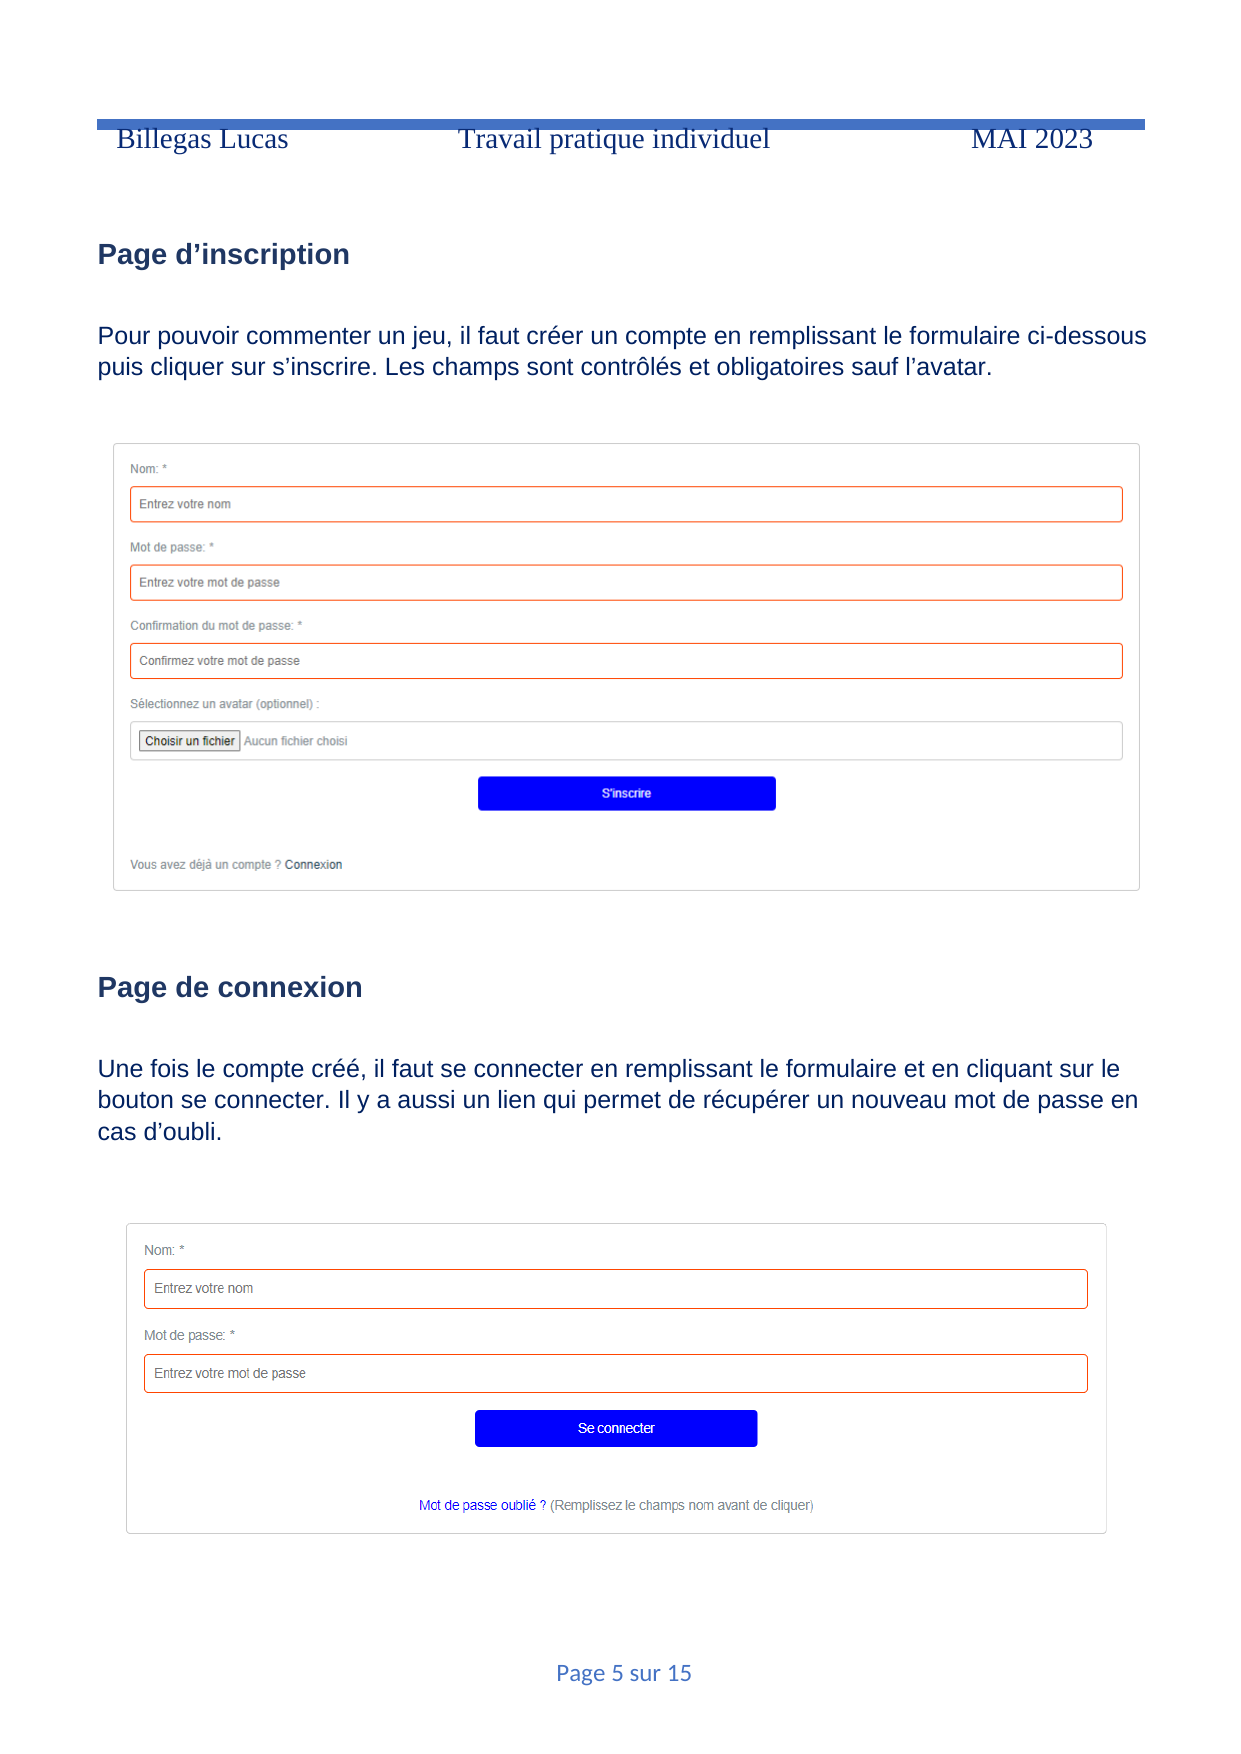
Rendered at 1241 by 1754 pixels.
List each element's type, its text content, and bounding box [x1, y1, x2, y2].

subtitle Page de connexion [97, 971, 1151, 1004]
picture [115, 1211, 1133, 1551]
text Une fois le compte créé, il faut se connecter en remplissant le formulaire et en cliquant sur le bouton se connecter. Il y a aussi un lien qui permet de récupérer un nouveau mot de passe en cas d’oubli. [97, 1054, 1151, 1145]
text Pour pouvoir commenter un jeu, il faut créer un compte en remplissant le formulaire ci-dessous puis cliquer sur s’inscrire. Les champs sont contrôlés et obligatoires sauf l’avatar. [97, 321, 1151, 381]
picture [97, 436, 1151, 904]
subtitle Page d’inscription [97, 237, 1151, 271]
